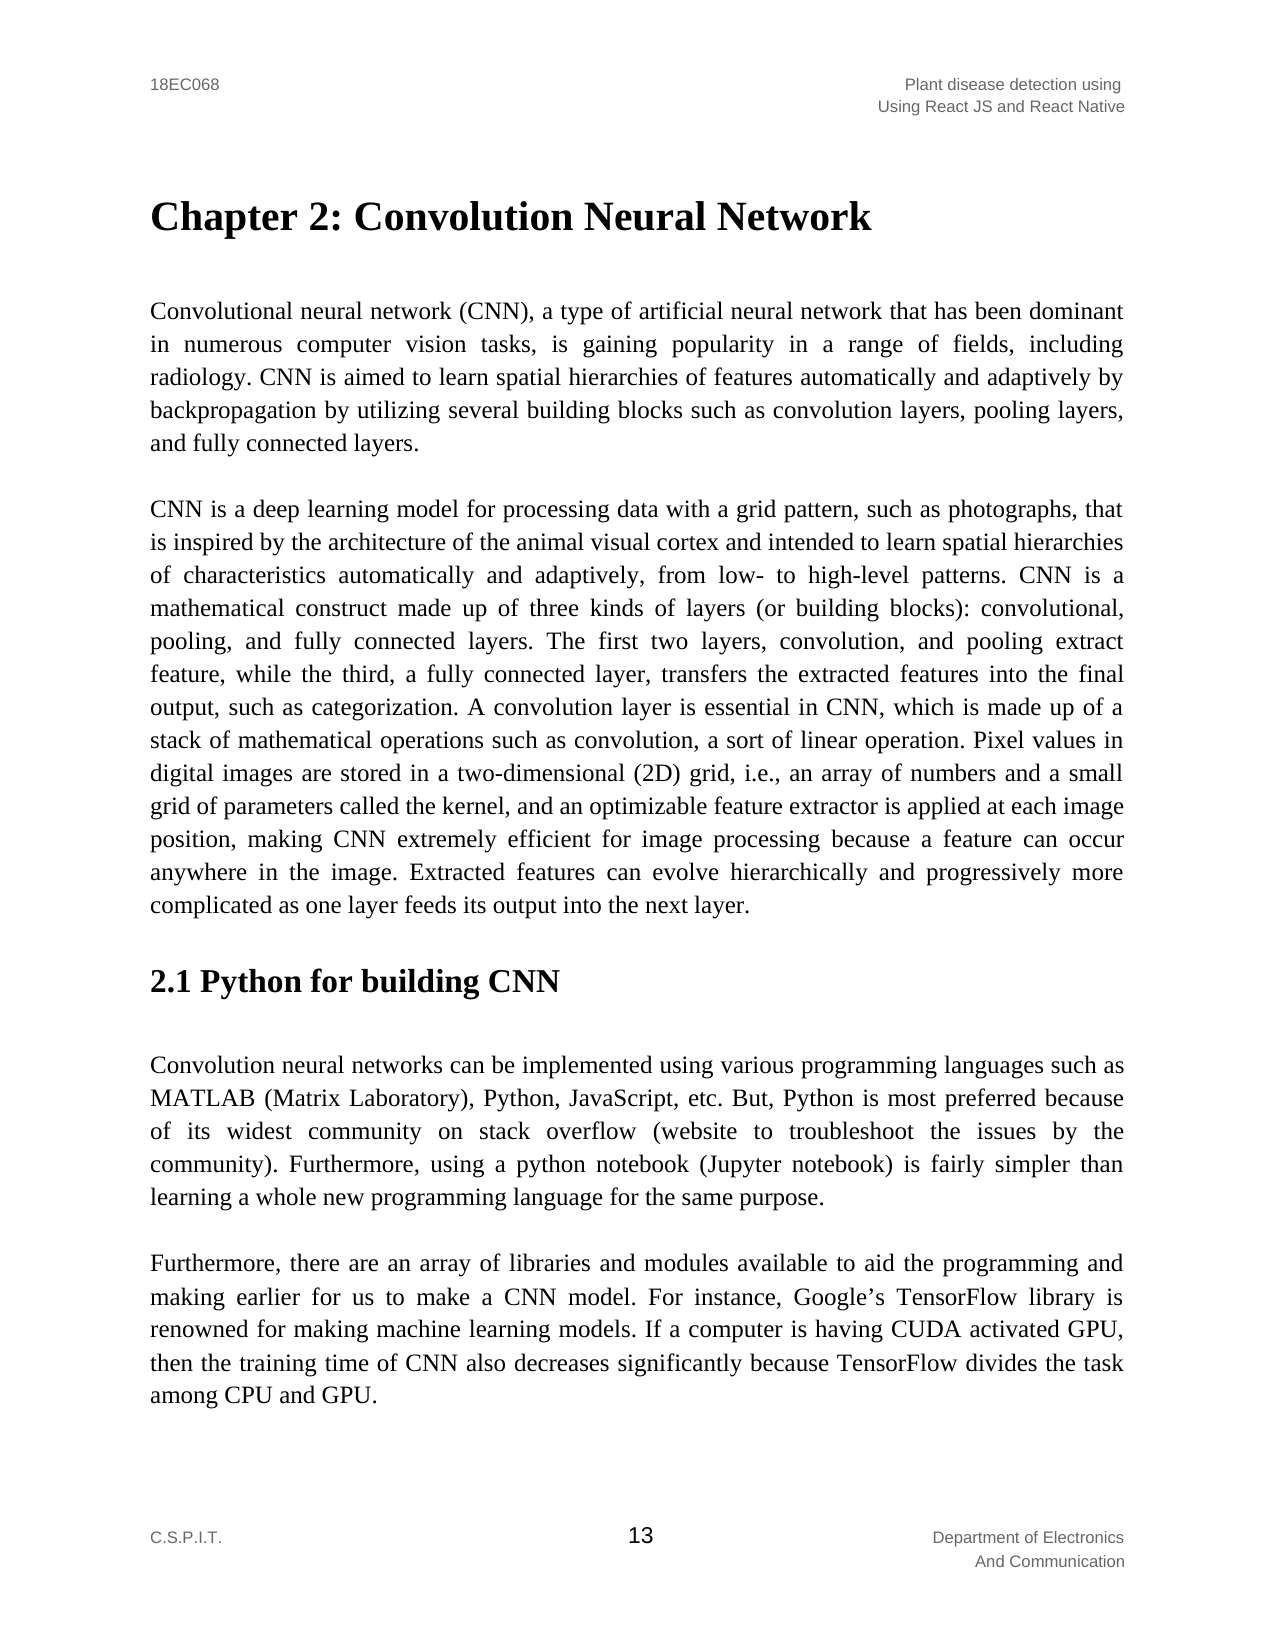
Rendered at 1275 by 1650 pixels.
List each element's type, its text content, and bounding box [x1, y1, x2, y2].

text CNN is a deep learning model for processing data with a grid pattern, such as photographs, that is inspired by the architecture of the animal visual cortex and intended to learn spatial hierarchies of characteristics automatically and adaptively, from low- to high-level patterns. CNN is a mathematical construct made up of three kinds of layers (or building blocks): convolutional, pooling, and fully connected layers. The first two layers, convolution, and pooling extract feature, while the third, a fully connected layer, transfers the extracted features into the final output, such as categorization. A convolution layer is essential in CNN, which is made up of a stack of mathematical operations such as convolution, a sort of linear operation. Pixel values in digital images are stored in a two-dimensional (2D) grid, i.e., an array of numbers and a small grid of parameters called the kernel, and an optimizable feature extractor is applied at each image position, making CNN extremely efficient for image processing because a feature can occur anywhere in the image. Extracted features can evolve hierarchically and progressively more complicated as one layer feeds its output into the next layer. [150, 494, 1125, 919]
subtitle Chapter 2: Convolution Neural Network [150, 192, 1125, 239]
text Convolution neural networks can be implemented using various programming languages such as MATLAB (Matrix Laboratory), Python, JavaScript, etc. But, Python is most preferred because of its widest community on stack overflow (website to troubleshoot the issues by the community). Furthermore, using a python notebook (Jupyter notebook) is fairly simpler than learning a whole new programming language for the same purpose. [150, 1050, 1125, 1211]
text Furthermore, there are an array of libraries and modules available to aid the programming and making earlier for us to make a CNN model. For instance, Google’s TensorFlow library is renowned for making machine learning models. If a computer is having CUDA activated GPU, then the training time of CNN also decreases significantly because TensorFlow divides the task among CPU and GPU. [150, 1248, 1125, 1409]
text Convolutional neural network (CNN), a type of artificial neural network that has been dominant in numerous computer vision tasks, is gaining popularity in a range of fields, including radiology. CNN is aimed to learn spatial hierarchies of features automatically and adaptively by backpropagation by utilizing several building blocks such as convolution layers, pooling layers, and fully connected layers. [150, 296, 1125, 457]
subtitle 2.1 Python for building CNN [150, 961, 1125, 999]
